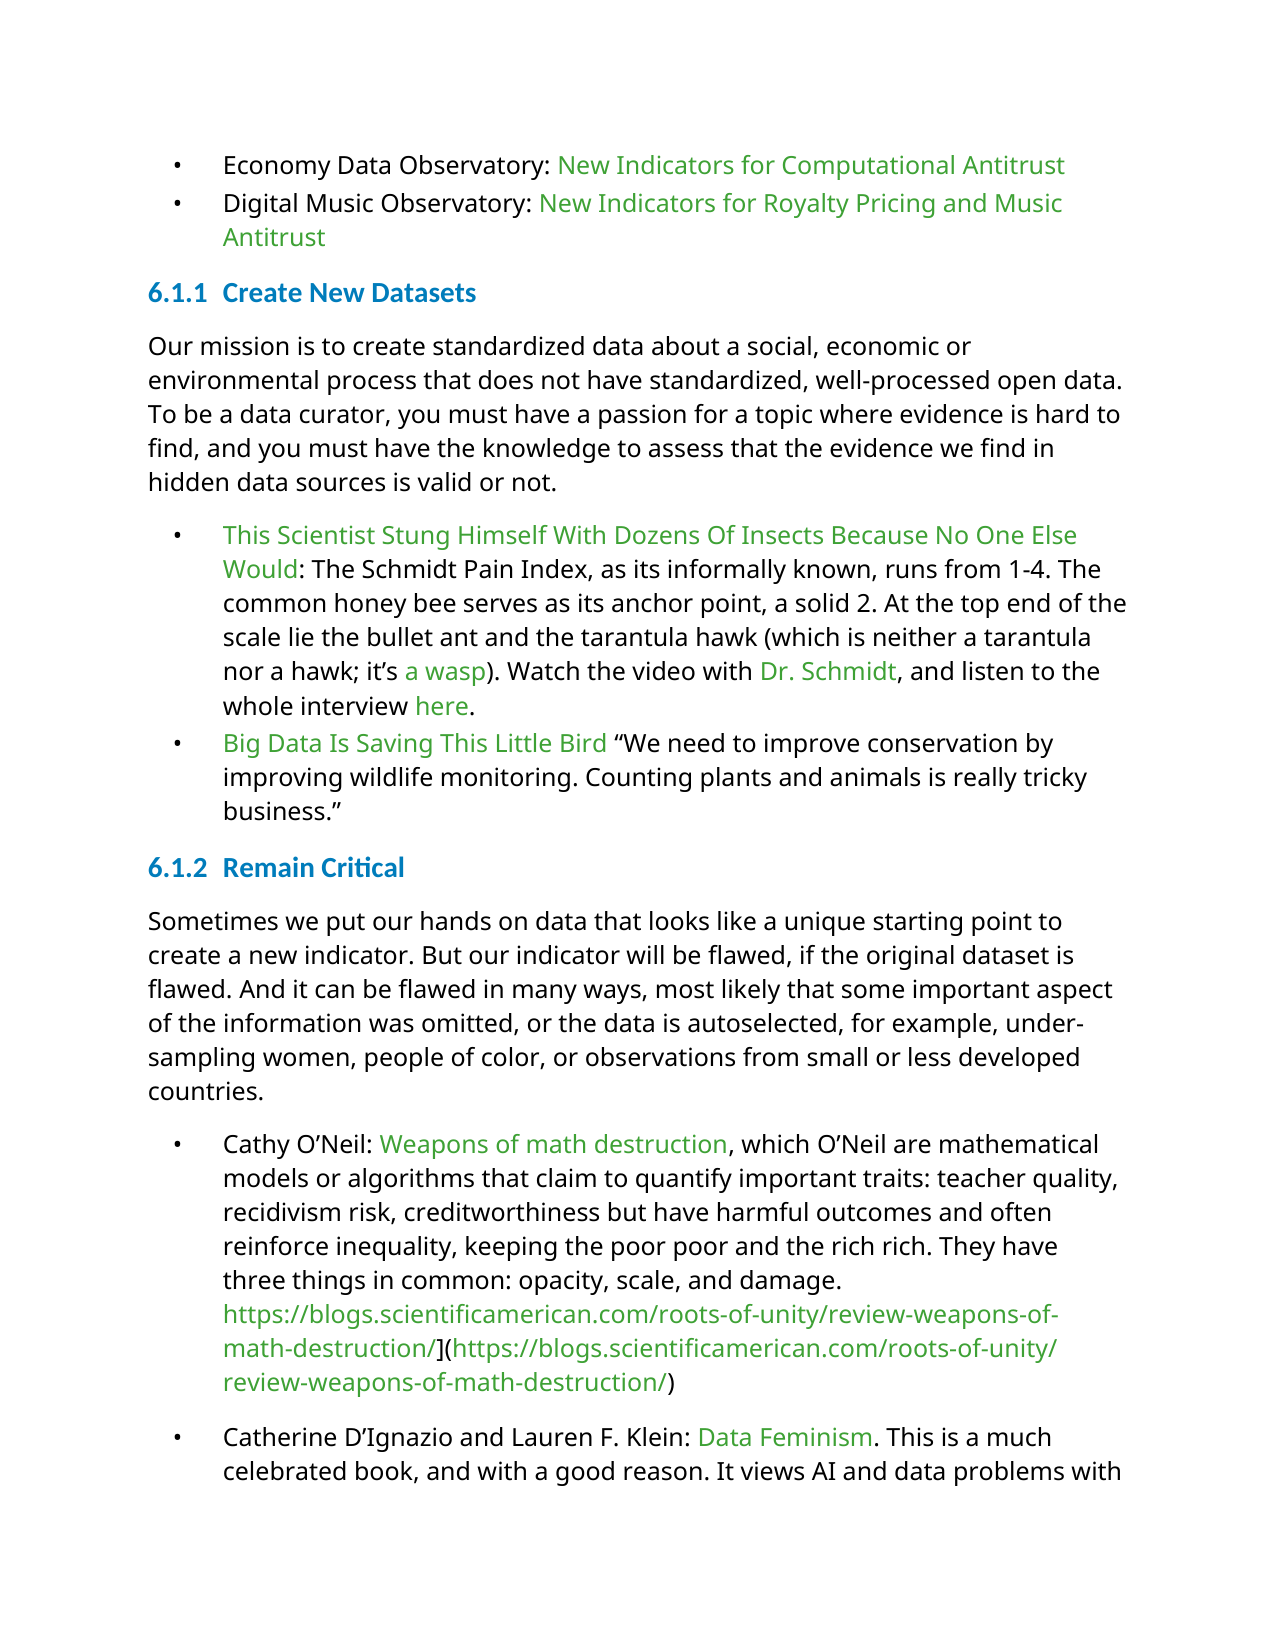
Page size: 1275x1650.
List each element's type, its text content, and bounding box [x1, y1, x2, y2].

list Big Data Is Saving This Little Bird “We need to improve conservation by improving wildlife monitoring. Counting plants and animals is really tricky business.” [173, 726, 1127, 828]
list This Scientist Stung Himself With Dozens Of Insects Because No One Else Would: The Schmidt Pain Index, as its informally known, runs from 1-4. The common honey bee serves as its anchor point, a solid 2. At the top end of the scale lie the bullet ant and the tarantula hawk (which is neither a tarantula nor a hawk; it’s a wasp). Watch the video with Dr. Schmidt, and listen to the whole interview here. [173, 518, 1127, 722]
subtitle 6.1.1 Create New Datasets [148, 274, 1127, 310]
text Sometimes we put our hands on data that looks like a unique starting point to create a new indicator. But our indicator will be flawed, if the original dataset is flawed. And it can be flawed in many ways, most likely that some important aspect of the information was omitted, or the data is autoselected, for example, under-sampling women, people of color, or observations from small or less developed countries. [148, 903, 1127, 1108]
list Economy Data Observatory: New Indicators for Computational Antitrust [173, 148, 1127, 182]
list Cathy O’Neil: Weapons of math destruction, which O’Neil are mathematical models or algorithms that claim to quantify important traits: teacher quality, recidivism risk, creditworthiness but have harmful outcomes and often reinforce inequality, keeping the poor poor and the rich rich. They have three things in common: opacity, scale, and damage. https://blogs.scientificamerican.com/roots-of-unity/review-weapons-of-math-destruction/](https://blogs.scientificamerican.com/roots-of-unity/review-weapons-of-math-destruction/) [173, 1126, 1127, 1399]
list Digital Music Observatory: New Indicators for Royalty Pricing and Music Antitrust [173, 185, 1127, 253]
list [173, 1420, 1127, 1488]
subtitle 6.1.2 Remain Critical [148, 849, 1127, 884]
text Our mission is to create standardized data about a social, economic or environmental process that does not have standardized, well-processed open data. To be a data curator, you must have a passion for a topic where evidence is hard to find, and you must have the knowledge to assess that the evidence we find in hidden data sources is valid or not. [148, 329, 1127, 499]
